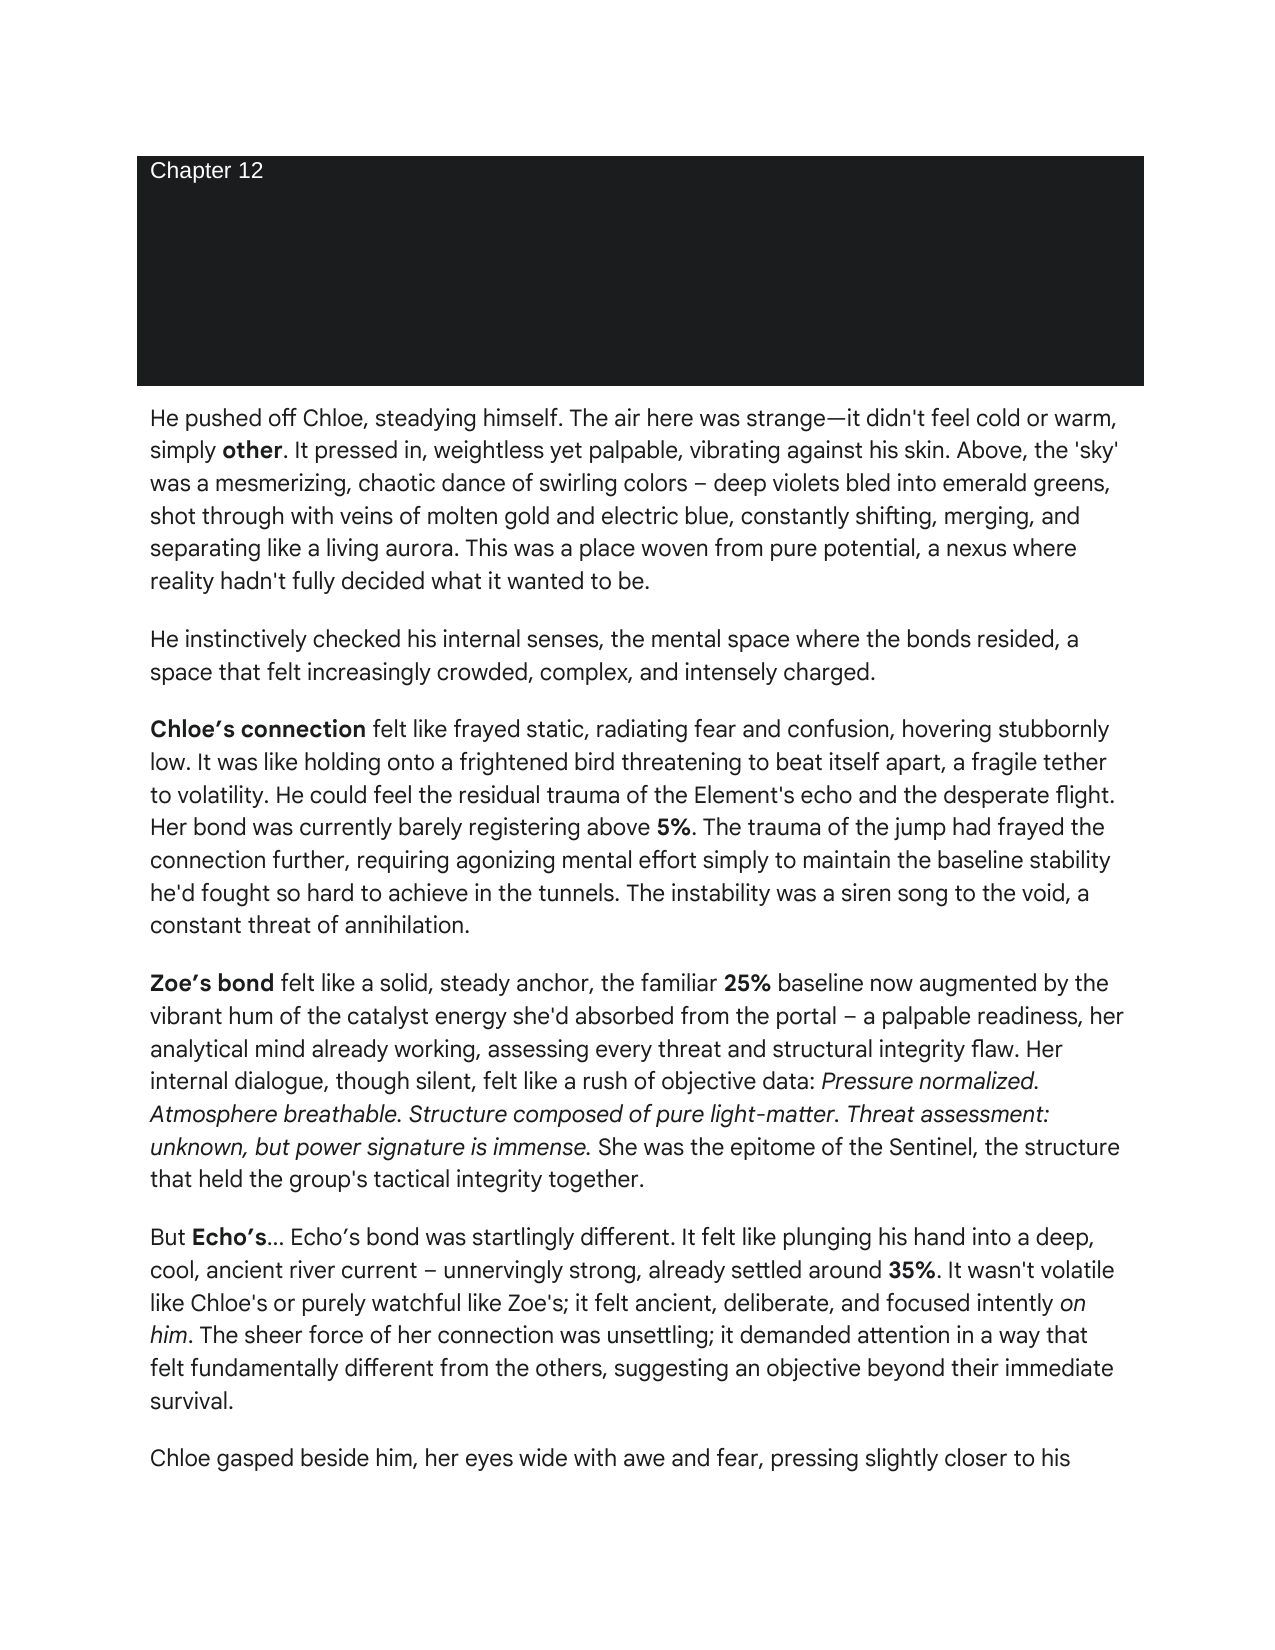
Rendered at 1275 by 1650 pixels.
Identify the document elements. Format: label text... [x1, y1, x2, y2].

text But Echo’s... Echo’s bond was startlingly different. It felt like plunging his hand into a deep, cool, ancient river current – unnervingly strong, already settled around 35%. It wasn't volatile like Chloe's or purely watchful like Zoe's; it felt ancient, deliberate, and focused intently on him. The sheer force of her connection was unsettling; it demanded attention in a way that felt fundamentally different from the others, suggesting an objective beyond their immediate survival. [150, 1223, 1125, 1416]
text Chapter 12The swirling vortex spat them out, not onto solid ground, but into a realm of impossible light and sensation. The pressure that had squeezed the world out of them vanished, replaced by an unnerving, weightless density. Stephen stumbled, catching his breath as his feet found purchase on something that felt solid yet yielded slightly, like packed snow, shining with a soft, inner luminescence that seemed to pulse in time with a low, unheard hum. [137, 156, 1144, 386]
text Chloe’s connection felt like frayed static, radiating fear and confusion, hovering stubbornly low. It was like holding onto a frightened bird threatening to beat itself apart, a fragile tether to volatility. He could feel the residual trauma of the Element's echo and the desperate flight. Her bond was currently barely registering above 5%. The trauma of the jump had frayed the connection further, requiring agonizing mental effort simply to maintain the baseline stability he'd fought so hard to achieve in the tunnels. The instability was a siren song to the void, a constant threat of annihilation. [150, 715, 1125, 940]
text Zoe’s bond felt like a solid, steady anchor, the familiar 25% baseline now augmented by the vibrant hum of the catalyst energy she'd absorbed from the portal – a palpable readiness, her analytical mind already working, assessing every threat and structural integrity flaw. Her internal dialogue, though silent, felt like a rush of objective data: Pressure normalized. Atmosphere breathable. Structure composed of pure light-matter. Threat assessment: unknown, but power signature is immense. She was the epitome of the Sentinel, the structure that held the group's tactical integrity together. [150, 969, 1125, 1194]
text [150, 1444, 1125, 1473]
text He instinctively checked his internal senses, the mental space where the bonds resided, a space that felt increasingly crowded, complex, and intensely charged. [150, 625, 1125, 686]
text He pushed off Chloe, steadying himself. The air here was strange—it didn't feel cold or warm, simply other. It pressed in, weightless yet palpable, vibrating against his skin. Above, the 'sky' was a mesmerizing, chaotic dance of swirling colors – deep violets bled into emerald greens, shot through with veins of molten gold and electric blue, constantly shifting, merging, and separating like a living aurora. This was a place woven from pure potential, a nexus where reality hadn't fully decided what it wanted to be. [150, 404, 1125, 596]
